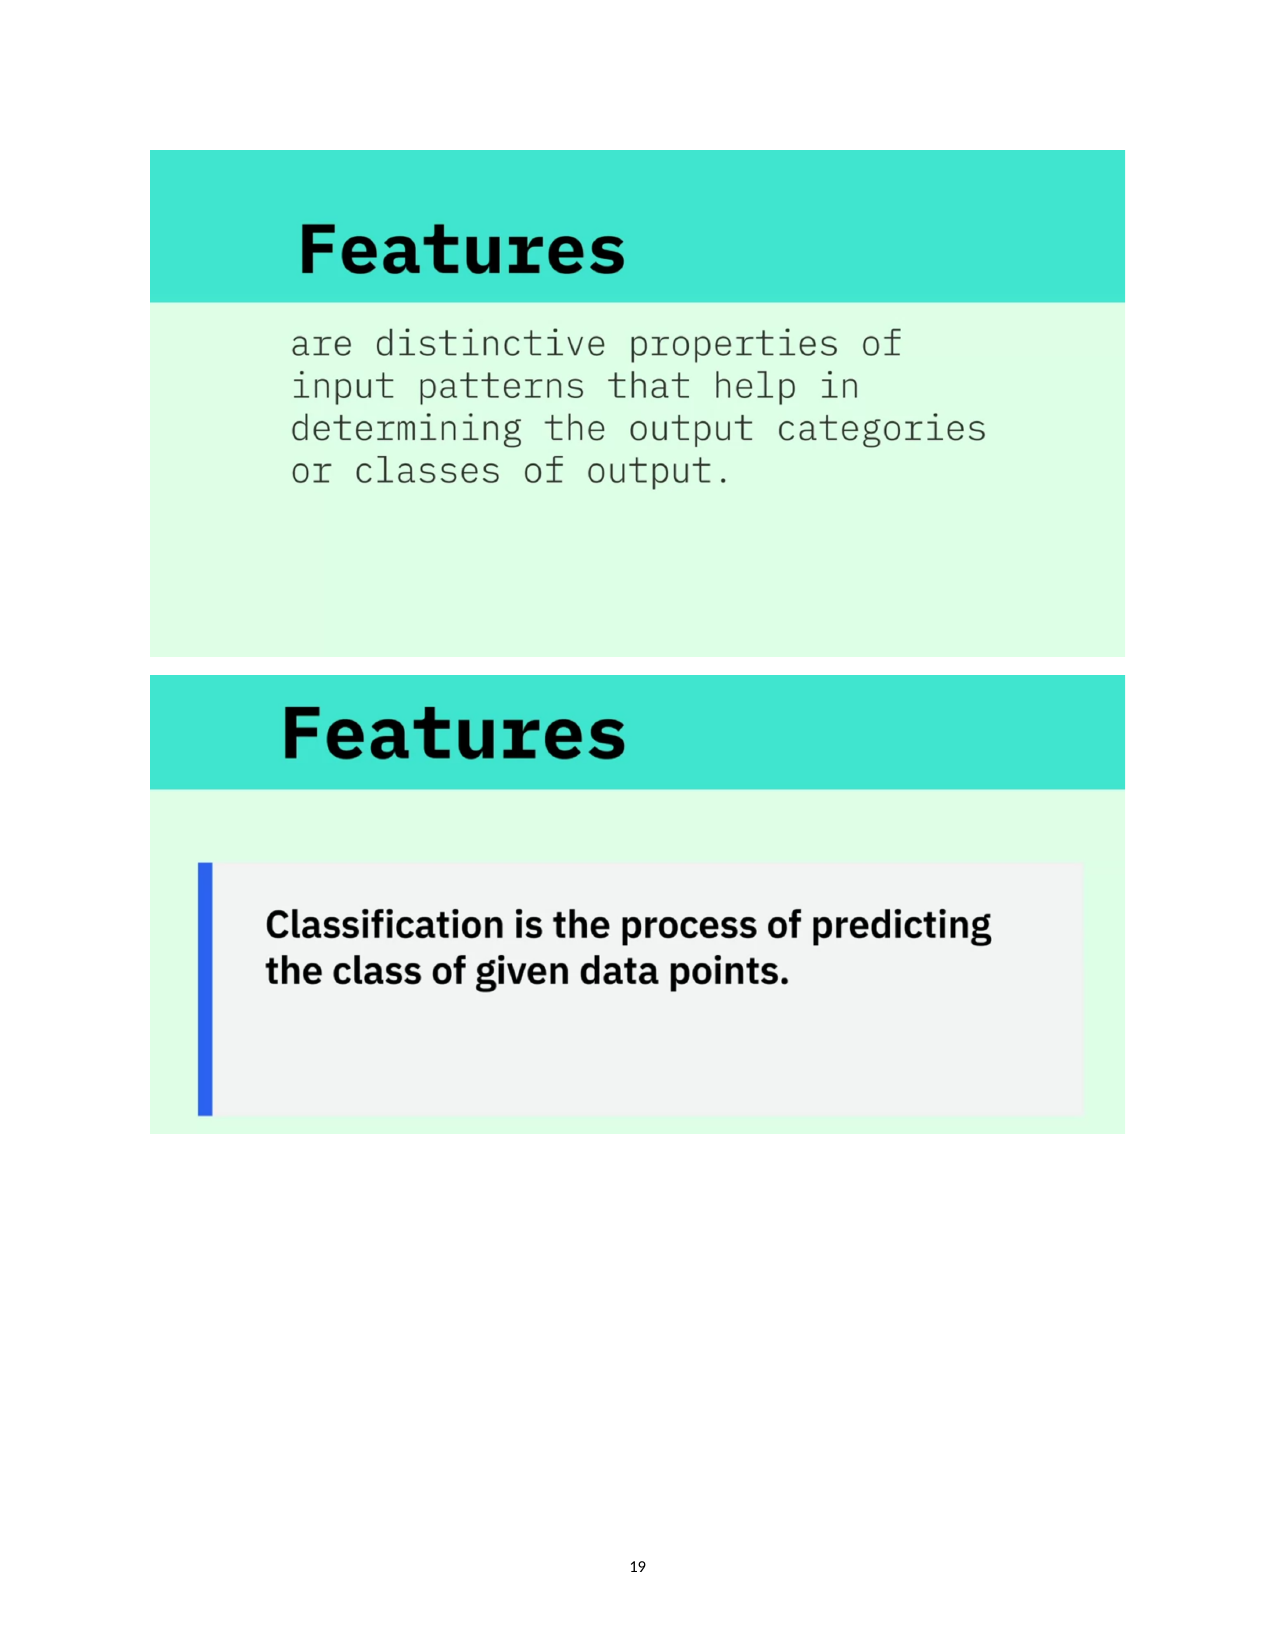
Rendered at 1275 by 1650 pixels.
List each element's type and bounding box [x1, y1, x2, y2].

picture [150, 675, 1125, 1134]
picture [150, 150, 1125, 657]
